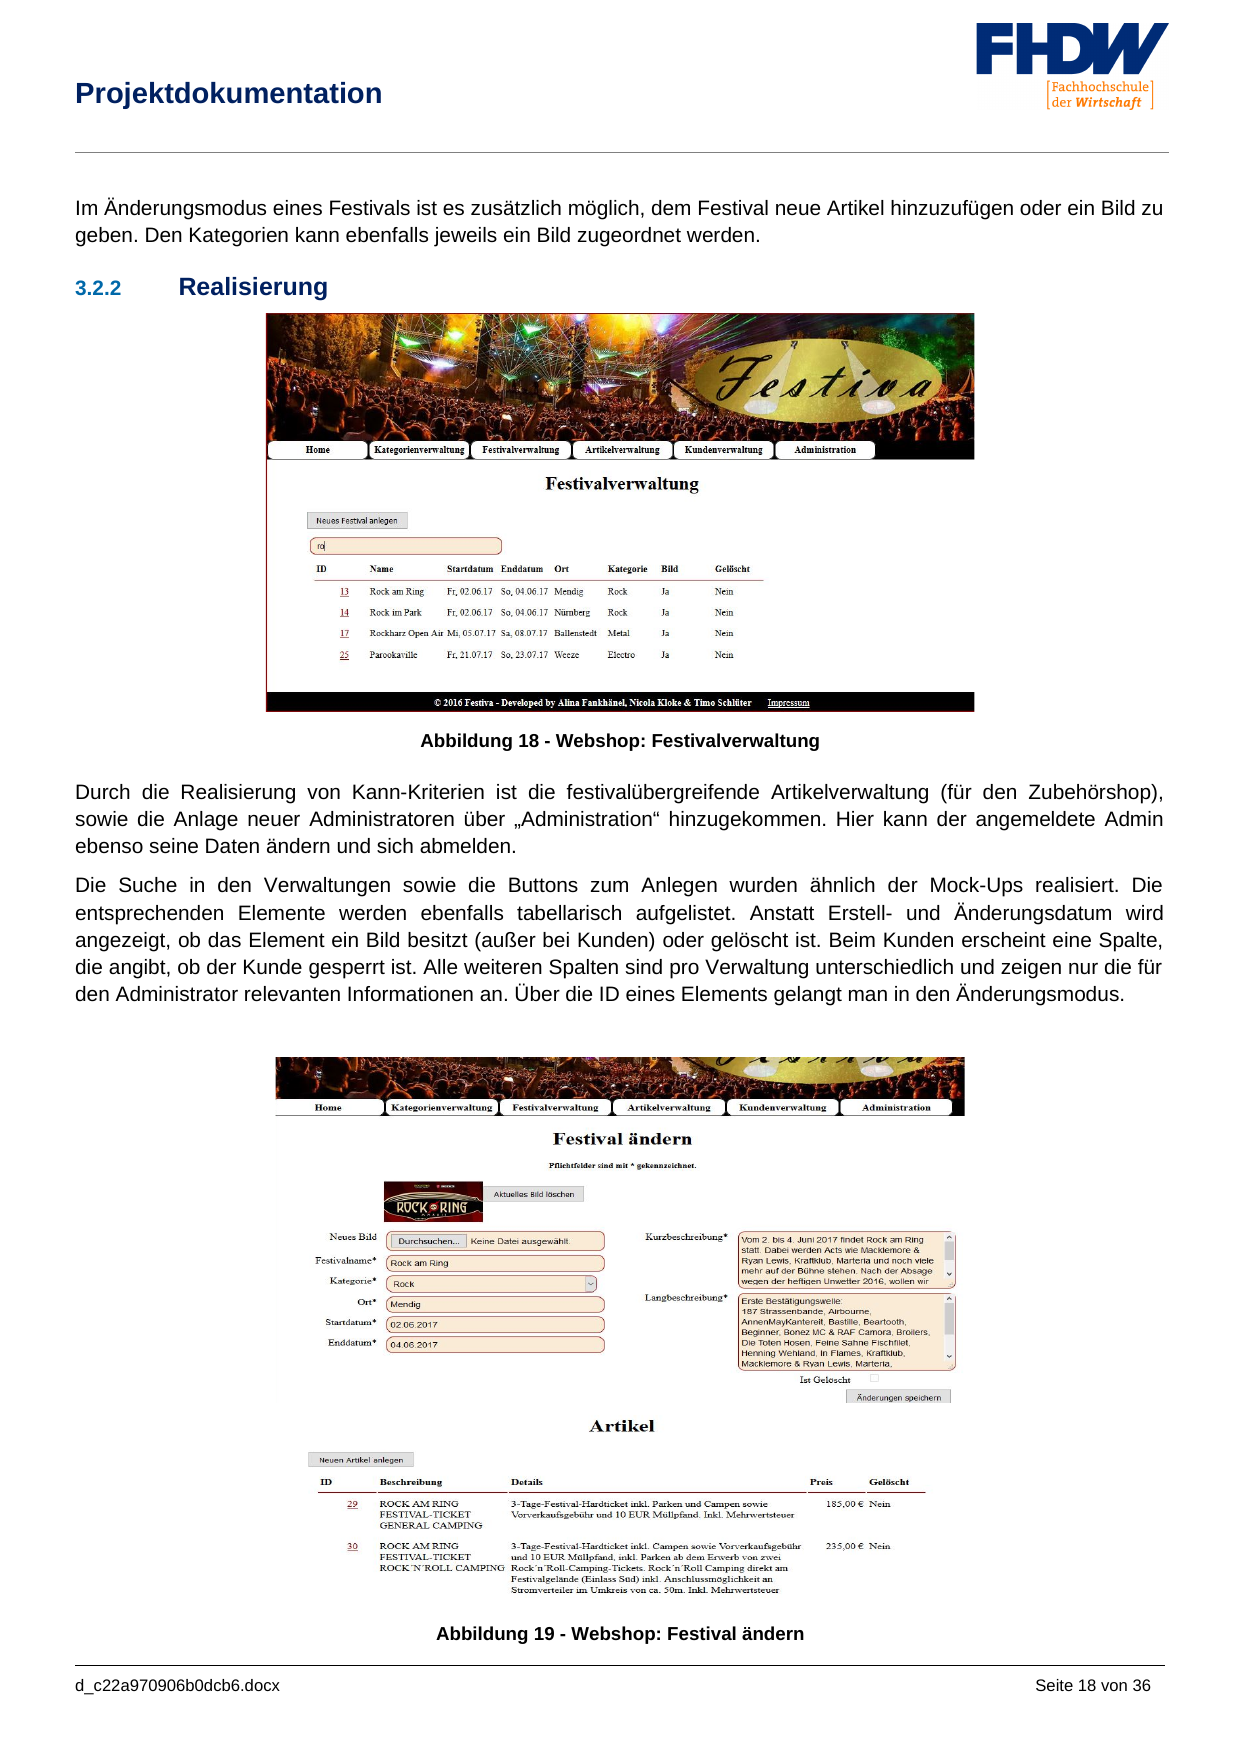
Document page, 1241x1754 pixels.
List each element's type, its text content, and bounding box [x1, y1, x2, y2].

picture [265, 1415, 975, 1605]
picture [265, 313, 975, 712]
picture [275, 1057, 965, 1403]
subtitle Realisierung [75, 272, 1165, 301]
text Durch die Realisierung von Kann-Kriterien ist die festivalübergreifende Artikelverwaltung (für den Zubehörshop), sowie die Anlage neuer Administratoren über „Administration“ hinzugekommen. Hier kann der angemeldete Admin ebenso seine Daten ändern und sich abmelden. [75, 776, 1165, 858]
text Die Suche in den Verwaltungen sowie die Buttons zum Anlegen wurden ähnlich der Mock-Ups realisiert. Die entsprechenden Elemente werden ebenfalls tabellarisch aufgelistet. Anstatt Erstell- und Änderungsdatum wird angezeigt, ob das Element ein Bild besitzt (außer bei Kunden) oder gelöscht ist. Beim Kunden erscheint eine Spalte, die angibt, ob der Kunde gesperrt ist. Alle weiteren Spalten sind pro Verwaltung unterschiedlich und zeigen nur die für den Administrator relevanten Informationen an. Über die ID eines Elements gelangt man in den Änderungsmodus. [75, 870, 1165, 1006]
picture [976, 23, 1169, 110]
text Im Änderungsmodus eines Festivals ist es zusätzlich möglich, dem Festival neue Artikel hinzuzufügen oder ein Bild zu geben. Den Kategorien kann ebenfalls jeweils ein Bild zugeordnet werden. [75, 193, 1165, 247]
